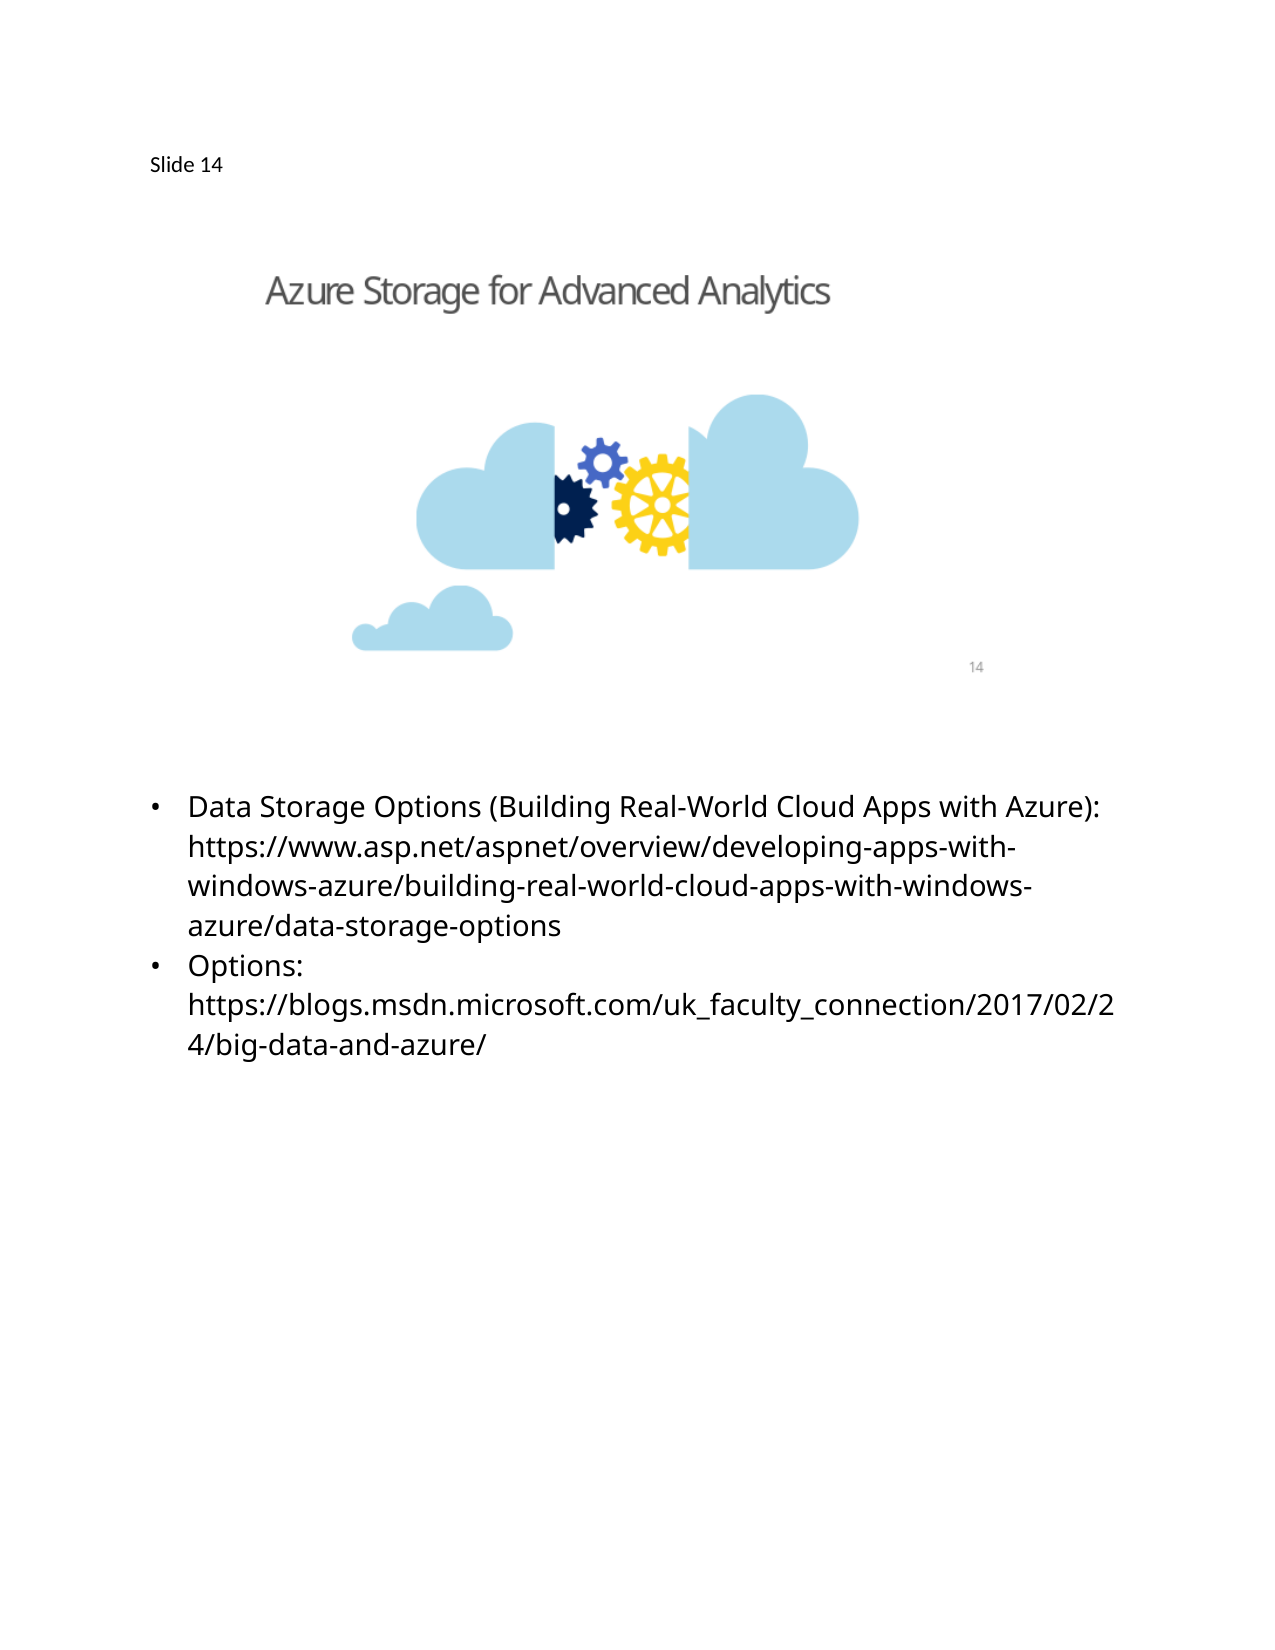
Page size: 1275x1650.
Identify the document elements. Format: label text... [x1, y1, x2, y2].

list Options: https://blogs.msdn.microsoft.com/uk_faculty_connection/2017/02/24/big-data-and-azure/ [150, 945, 1125, 1064]
text Slide 14 [150, 150, 1125, 178]
list Data Storage Options (Building Real-World Cloud Apps with Azure): https://www.asp.net/aspnet/overview/developing-apps-with-windows-azure/building-real-world-cloud-apps-with-windows-azure/data-storage-options [150, 786, 1125, 945]
